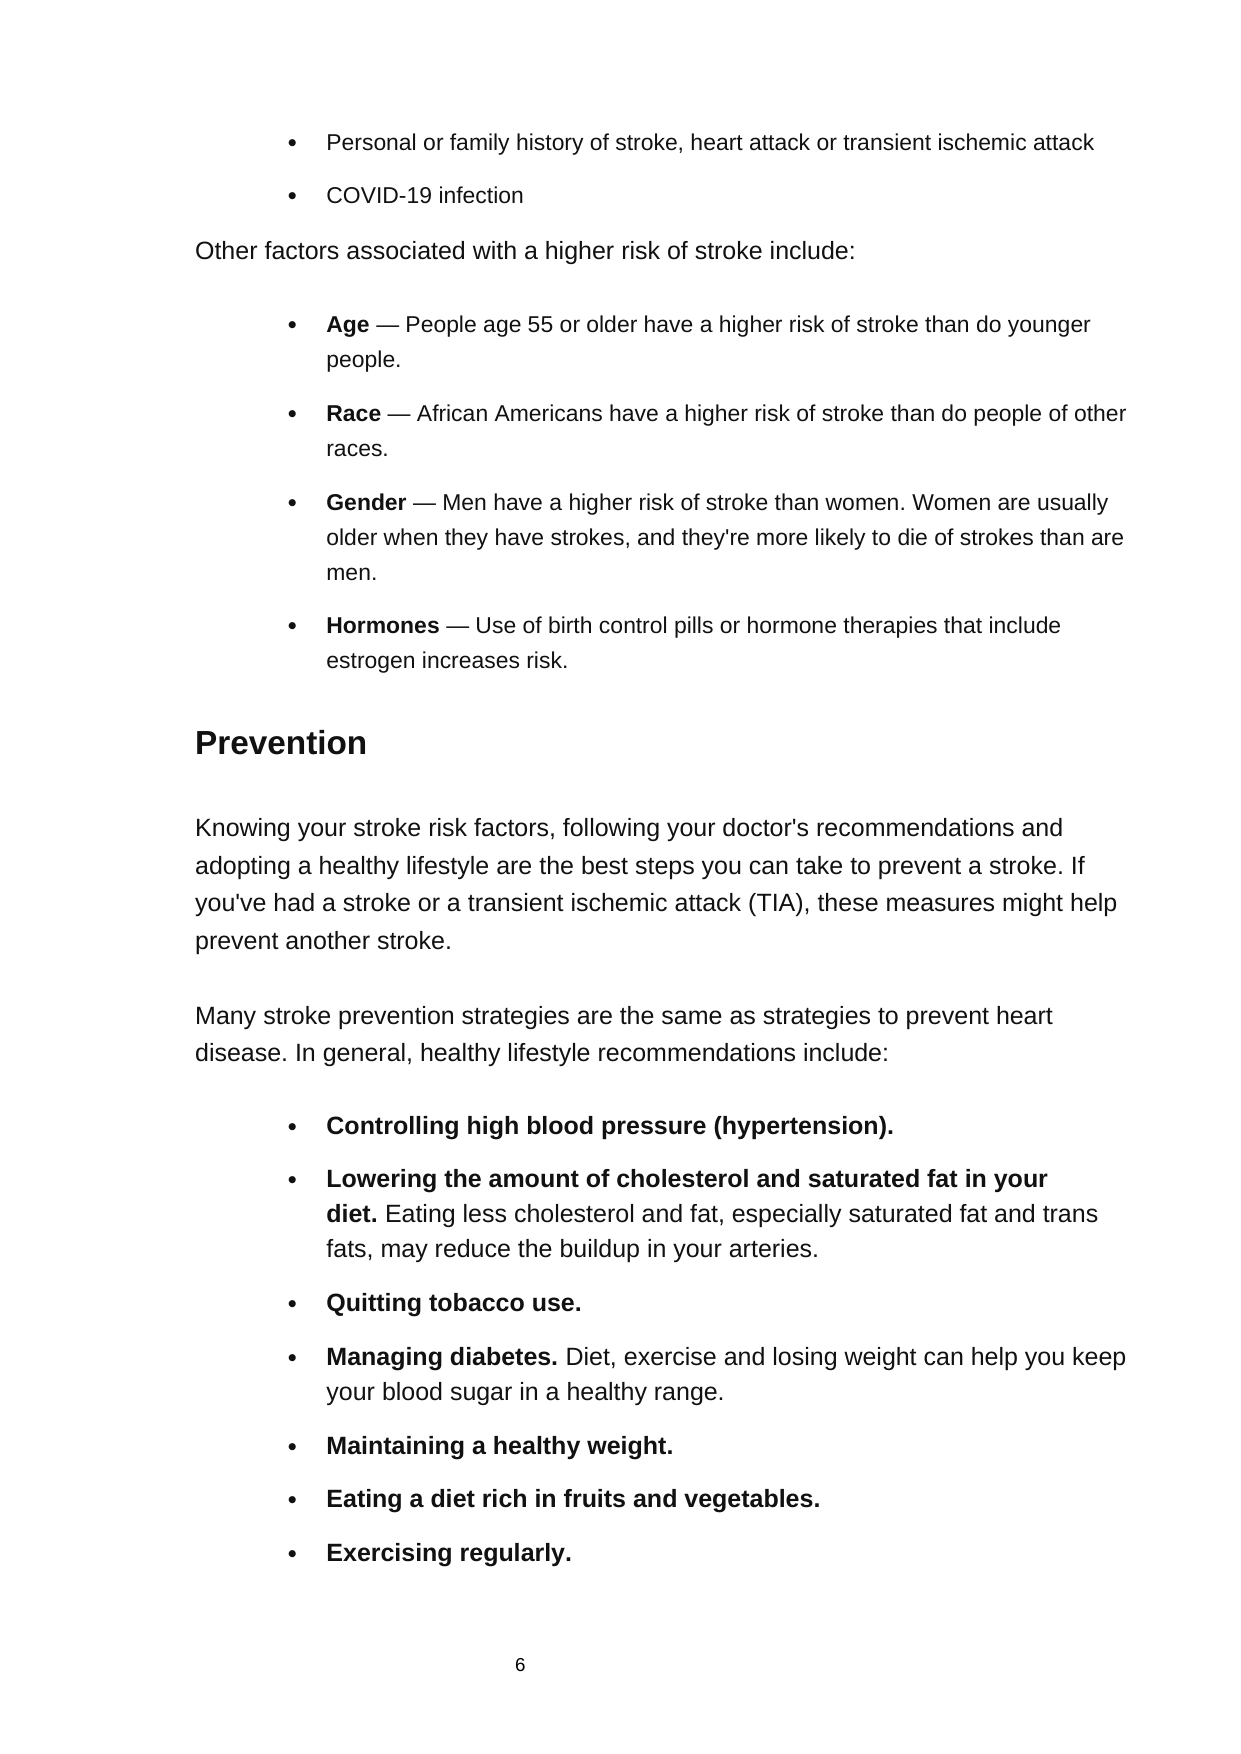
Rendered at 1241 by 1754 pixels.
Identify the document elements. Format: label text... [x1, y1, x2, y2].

list Eating a diet rich in fruits and vegetables. [289, 1478, 1135, 1513]
list Age — People age 55 or older have a higher risk of stroke than do younger people. [289, 302, 1135, 372]
list Gender — Men have a higher risk of stroke than women. Women are usually older when they have strokes, and they're more likely to die of strokes than are men. [289, 480, 1135, 585]
list Quitting tobacco use. [289, 1282, 1135, 1317]
list Personal or family history of stroke, heart attack or transient ischemic attack [289, 120, 1135, 155]
list Managing diabetes. Diet, exercise and losing weight can help you keep your blood sugar in a healthy range. [289, 1336, 1135, 1406]
list Exercising regularly. [289, 1532, 1135, 1567]
text Other factors associated with a higher risk of stroke include: [195, 227, 1135, 265]
list Lowering the amount of cholesterol and saturated fat in your diet. Eating less cholesterol and fat, especially saturated fat and trans fats, may reduce the buildup in your arteries. [289, 1158, 1135, 1263]
list Hormones — Use of birth control pills or hormone therapies that include estrogen increases risk. [289, 604, 1135, 674]
text Many stroke prevention strategies are the same as strategies to prevent heart disease. In general, healthy lifestyle recommendations include: [195, 992, 1135, 1067]
list Race — African Americans have a higher risk of stroke than do people of other races. [289, 391, 1135, 461]
list Controlling high blood pressure (hypertension). [289, 1104, 1135, 1139]
text Knowing your stroke risk factors, following your doctor's recommendations and adopting a healthy lifestyle are the best steps you can take to prevent a stroke. If you've had a stroke or a transient ischemic attack (TIA), these measures might help prevent another stroke. [195, 804, 1135, 954]
list COVID-19 infection [289, 174, 1135, 209]
subtitle Prevention [195, 723, 1135, 761]
list Maintaining a healthy weight. [289, 1424, 1135, 1459]
